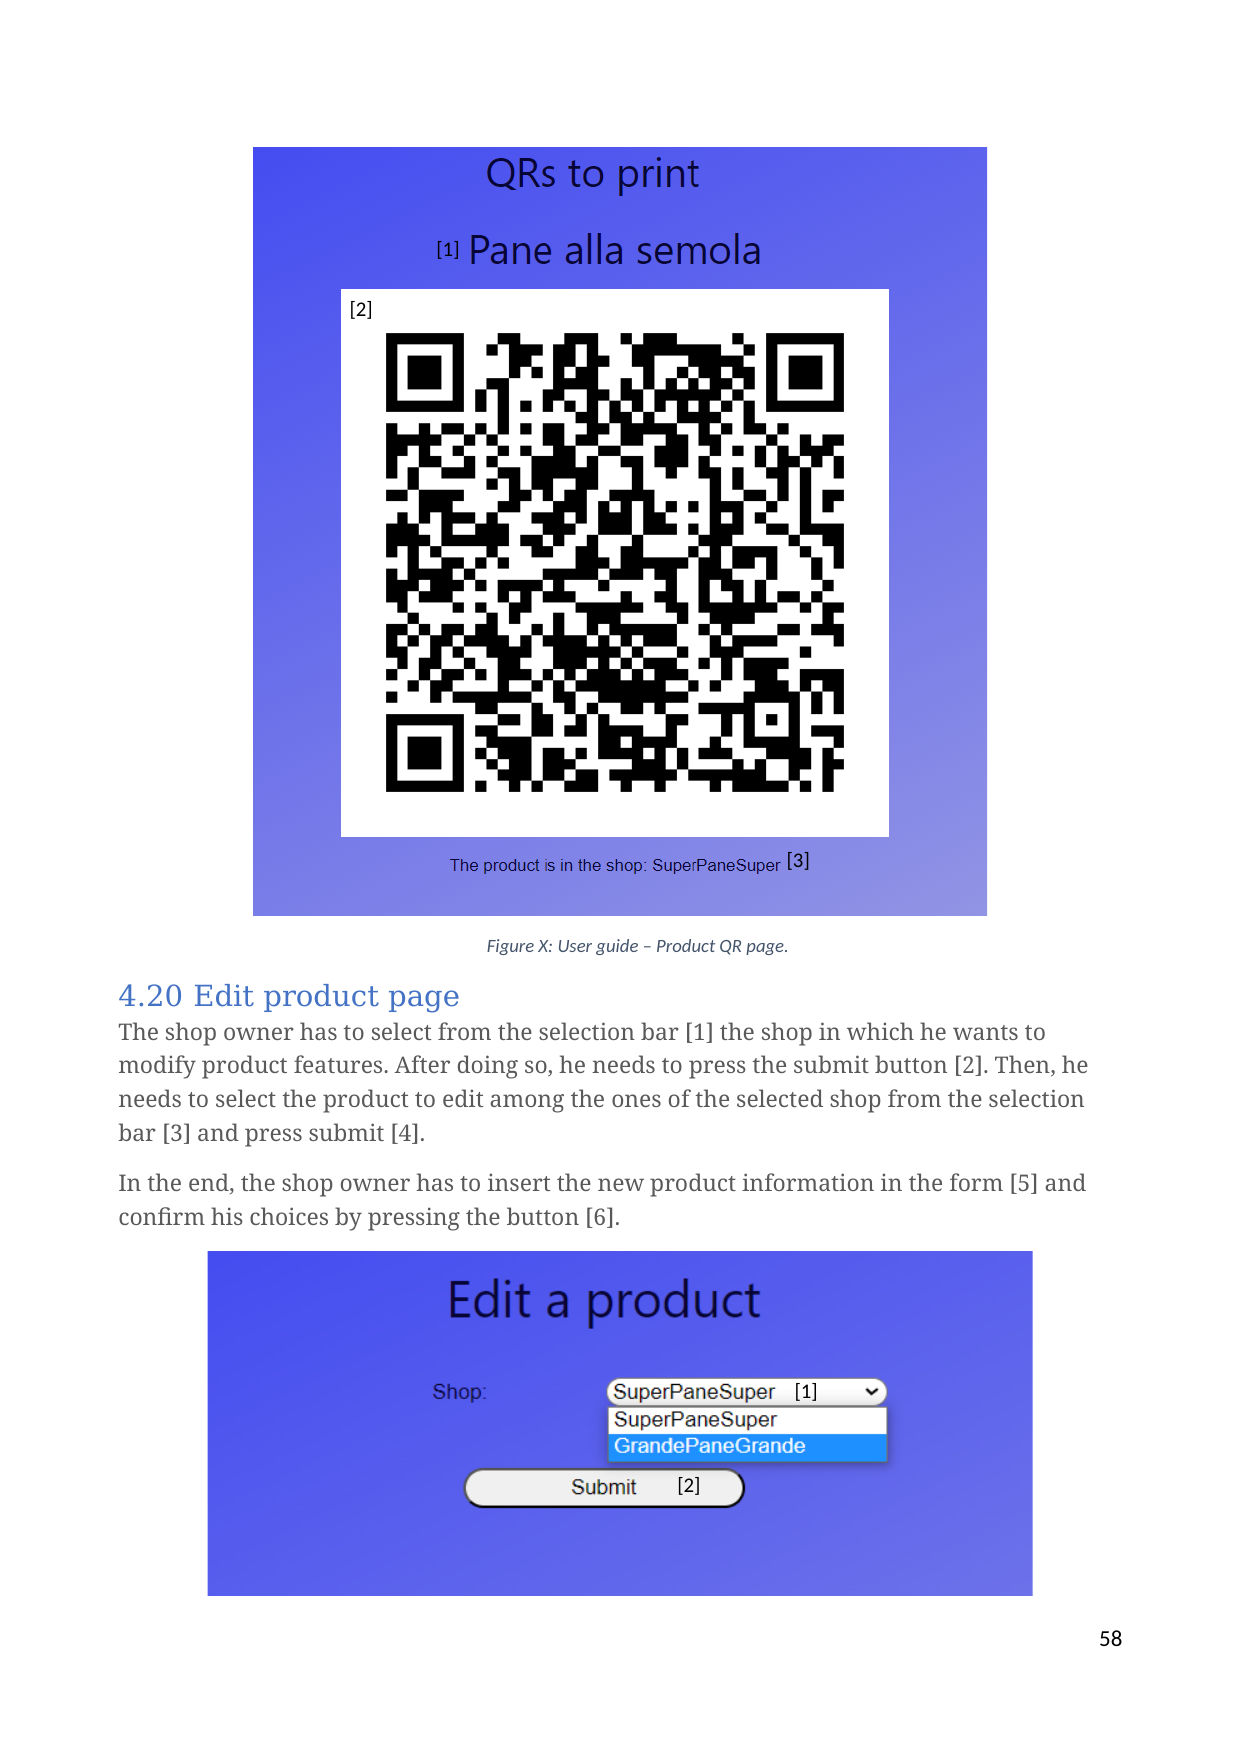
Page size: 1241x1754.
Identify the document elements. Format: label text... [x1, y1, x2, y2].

picture [207, 1251, 1033, 1596]
subtitle Edit product page [118, 978, 1122, 1013]
picture [253, 147, 988, 916]
text Figure X: User guide – Product QR page. [156, 934, 1122, 957]
text In the end, the shop owner has to insert the new product information in the form [5] and confirm his choices by pressing the button [6]. [118, 1167, 1122, 1232]
text The shop owner has to select from the selection bar [1] the shop in which he wants to modify product features. After doing so, he needs to press the submit button [2]. Then, he needs to select the product to edit among the ones of the selected shop from the selection bar [3] and press submit [4]. [118, 1016, 1122, 1148]
